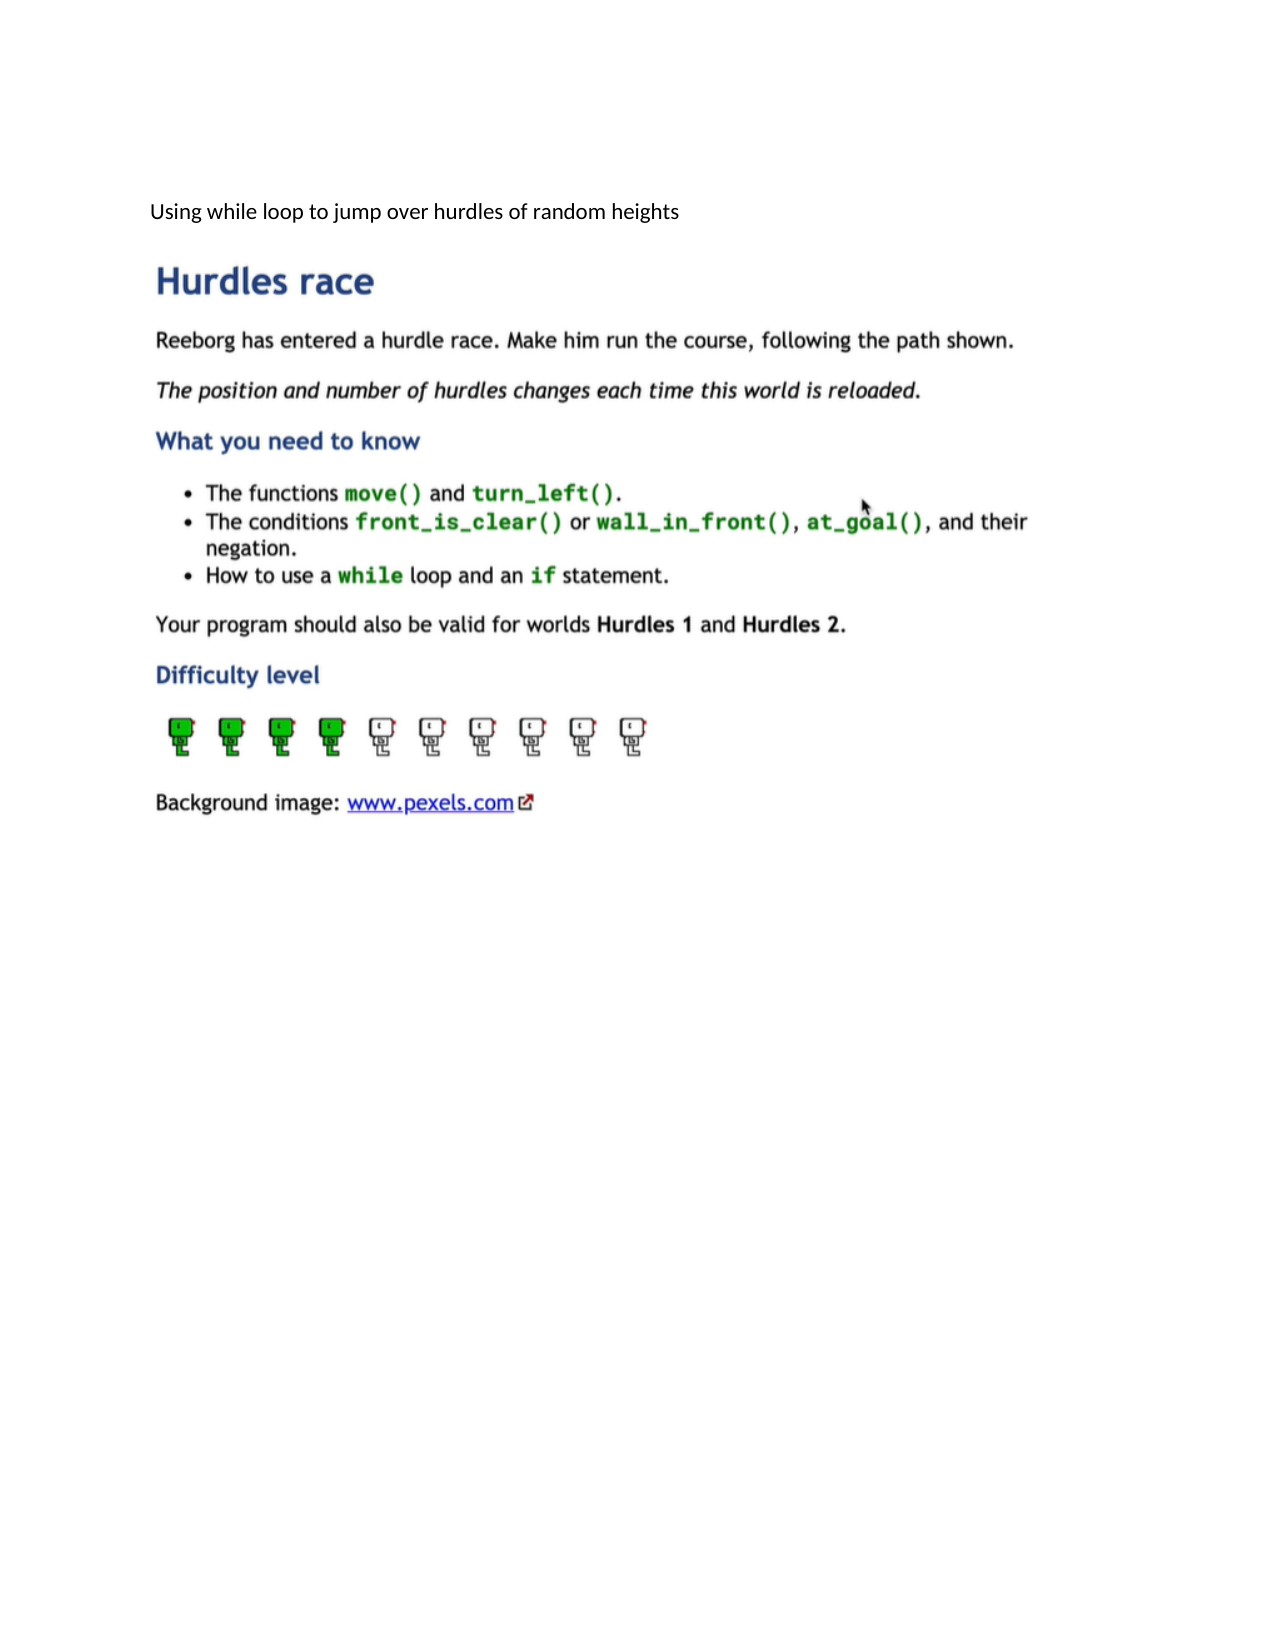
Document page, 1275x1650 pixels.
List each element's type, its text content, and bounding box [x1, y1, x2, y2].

picture [150, 227, 1067, 831]
